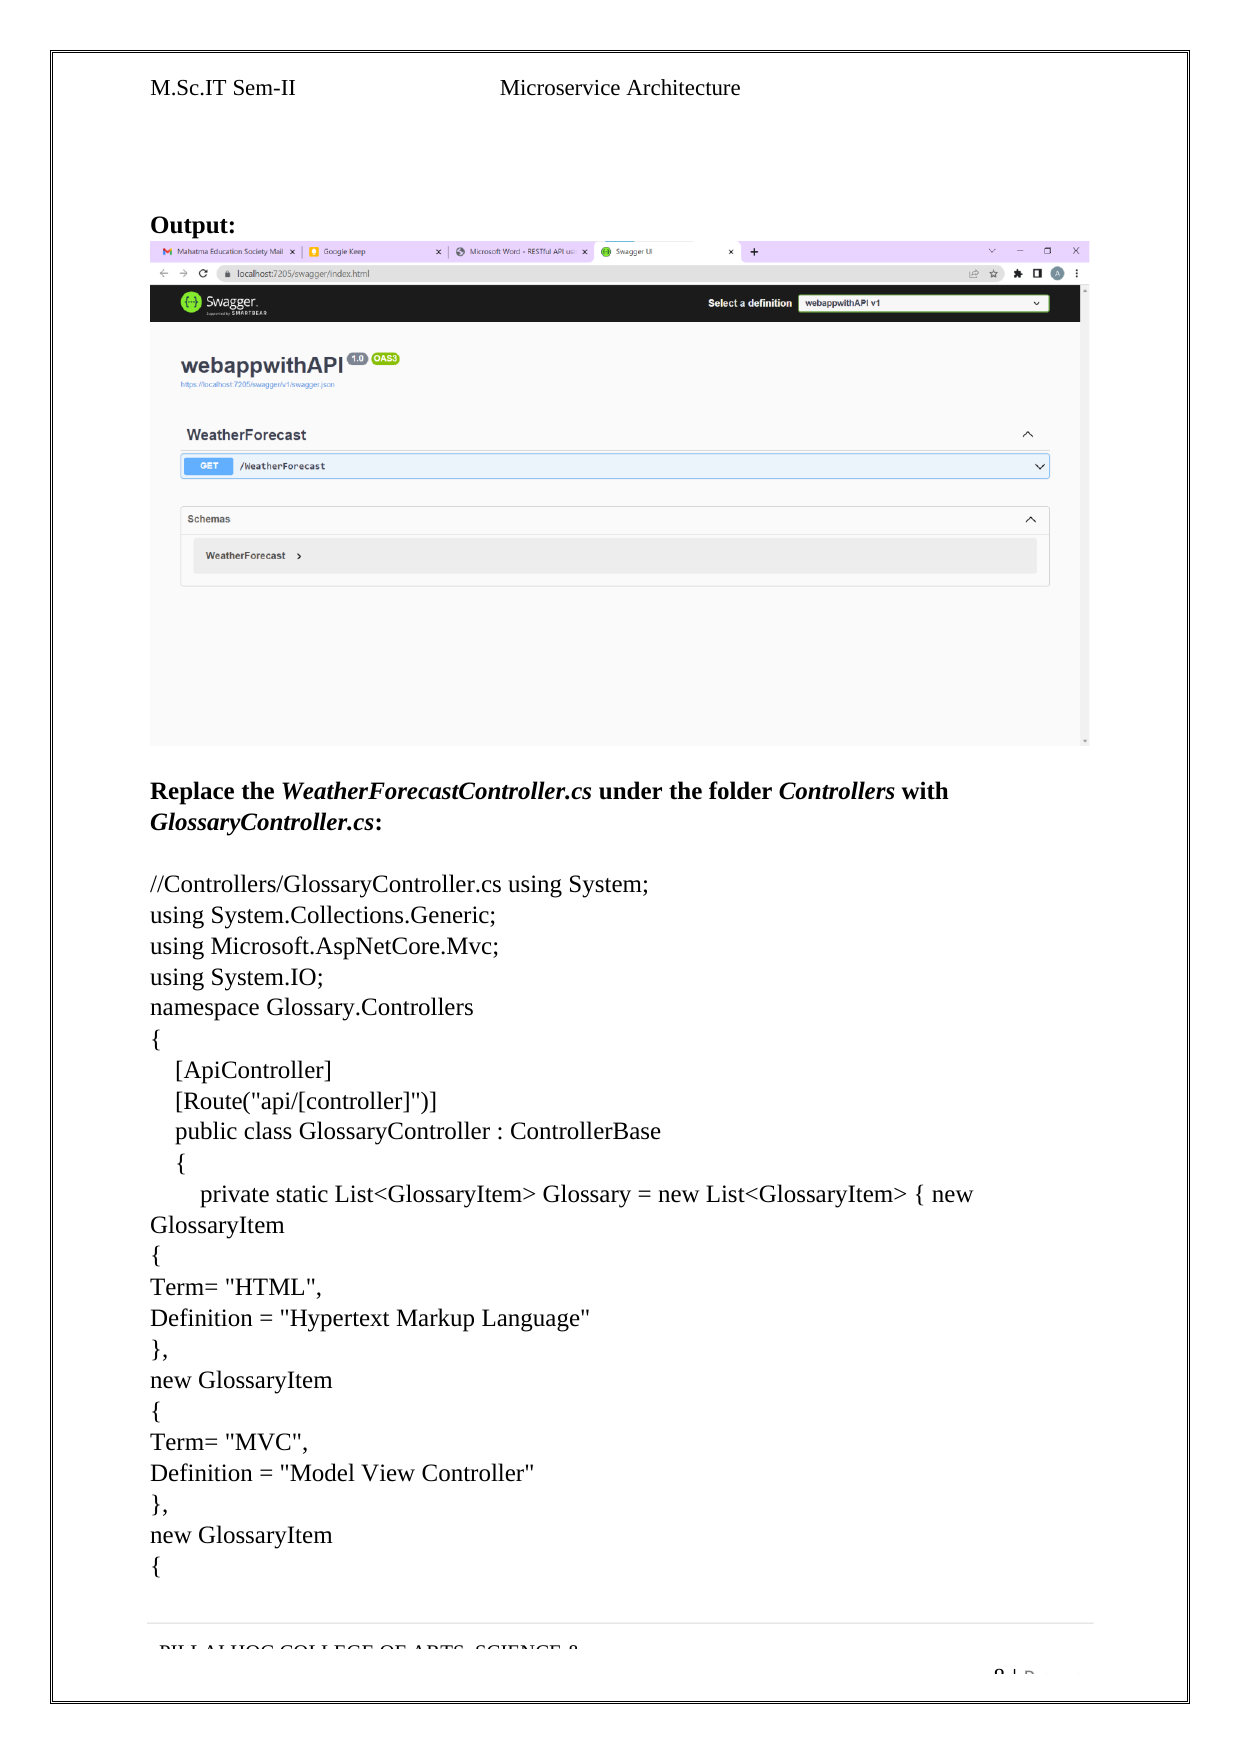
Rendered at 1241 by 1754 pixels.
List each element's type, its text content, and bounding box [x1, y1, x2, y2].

text new GlossaryItem [150, 1365, 1132, 1394]
text { [150, 1024, 1132, 1052]
text Replace the WeatherForecastController.cs under the folder Controllers with [150, 776, 1132, 805]
text private static List<GlossaryItem> Glossary = new List<GlossaryItem> { new GlossaryItem [150, 1179, 976, 1238]
text new GlossaryItem [150, 1520, 1132, 1549]
text }, [150, 1334, 1132, 1363]
text }, [150, 1489, 1132, 1518]
text GlossaryController.cs: [150, 807, 1132, 836]
text { [175, 1148, 1132, 1176]
text { [150, 1396, 1132, 1425]
text [ApiController] [Route("api/[controller]")] [175, 1055, 501, 1114]
text { [150, 1551, 1132, 1580]
text using Microsoft.AspNetCore.Mvc; using System.IO; [150, 931, 501, 991]
text Term= "MVC", [150, 1427, 1132, 1456]
picture [150, 241, 1090, 746]
text namespace Glossary.Controllers [150, 993, 1132, 1021]
text Definition = "Hypertext Markup Language" [150, 1303, 1132, 1332]
text public class GlossaryController : ControllerBase [175, 1117, 1132, 1145]
text Term= "HTML", [150, 1272, 1132, 1300]
text //Controllers/GlossaryController.cs using System; using System.Collections.Generic; [150, 869, 651, 929]
text { [150, 1241, 1132, 1269]
subtitle Output: [150, 210, 1132, 239]
text Definition = "Model View Controller" [150, 1458, 1132, 1487]
